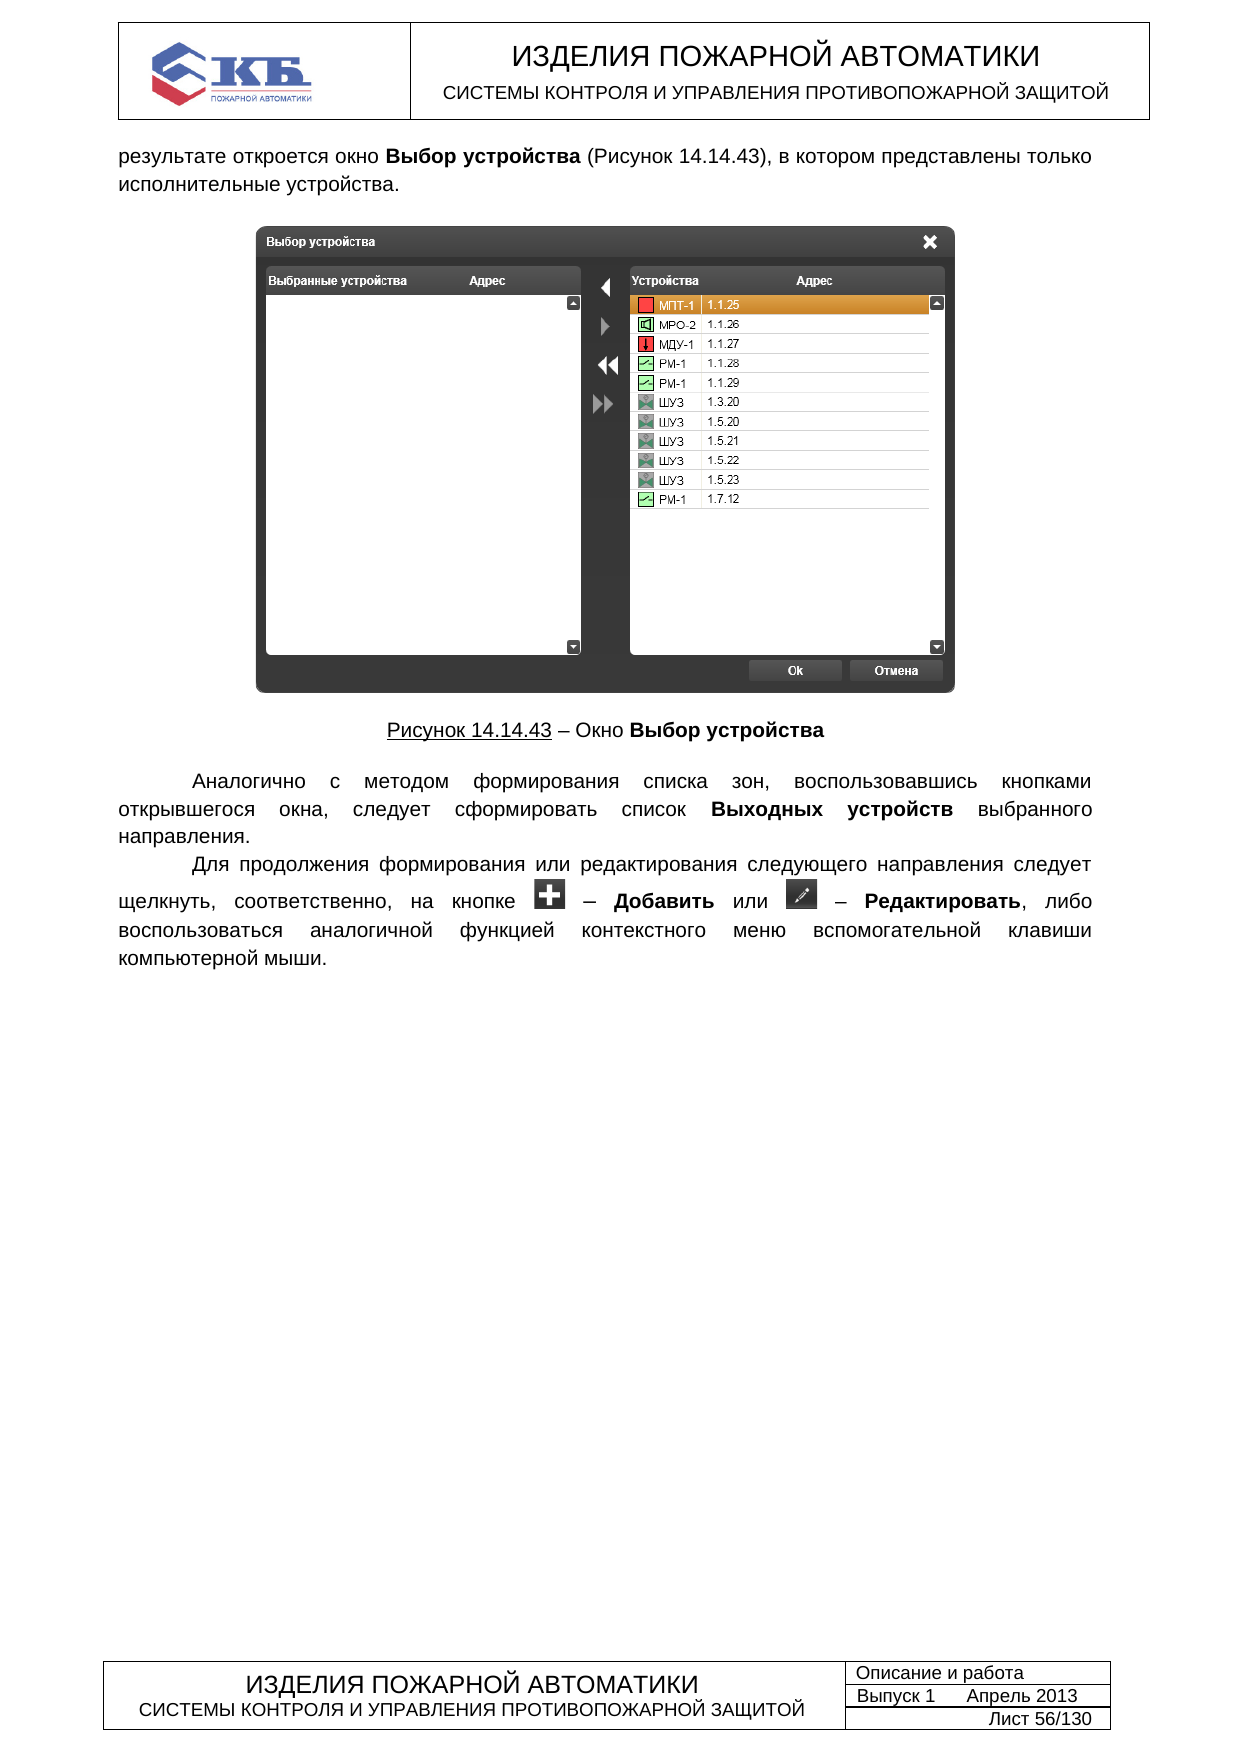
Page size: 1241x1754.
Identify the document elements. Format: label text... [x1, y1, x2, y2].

picture [255, 226, 955, 693]
list Для продолжения формирования или редактирования следующего направления следует щелкнуть, соответственно, на кнопке – Добавить или – Редактировать, либо воспользоваться аналогичной функцией контекстного меню вспомогательной клавиши компьютерной мыши. [118, 852, 1092, 969]
text Рисунок 14.14.43 – Окно Выбор устройства [118, 718, 1092, 742]
picture [148, 34, 325, 115]
list Аналогично с методом формирования списка зон, воспользовавшись кнопками открывшегося окна, следует сформировать список Выходных устройств выбранного направления. [118, 769, 1092, 848]
picture [534, 879, 565, 909]
picture [786, 879, 818, 909]
